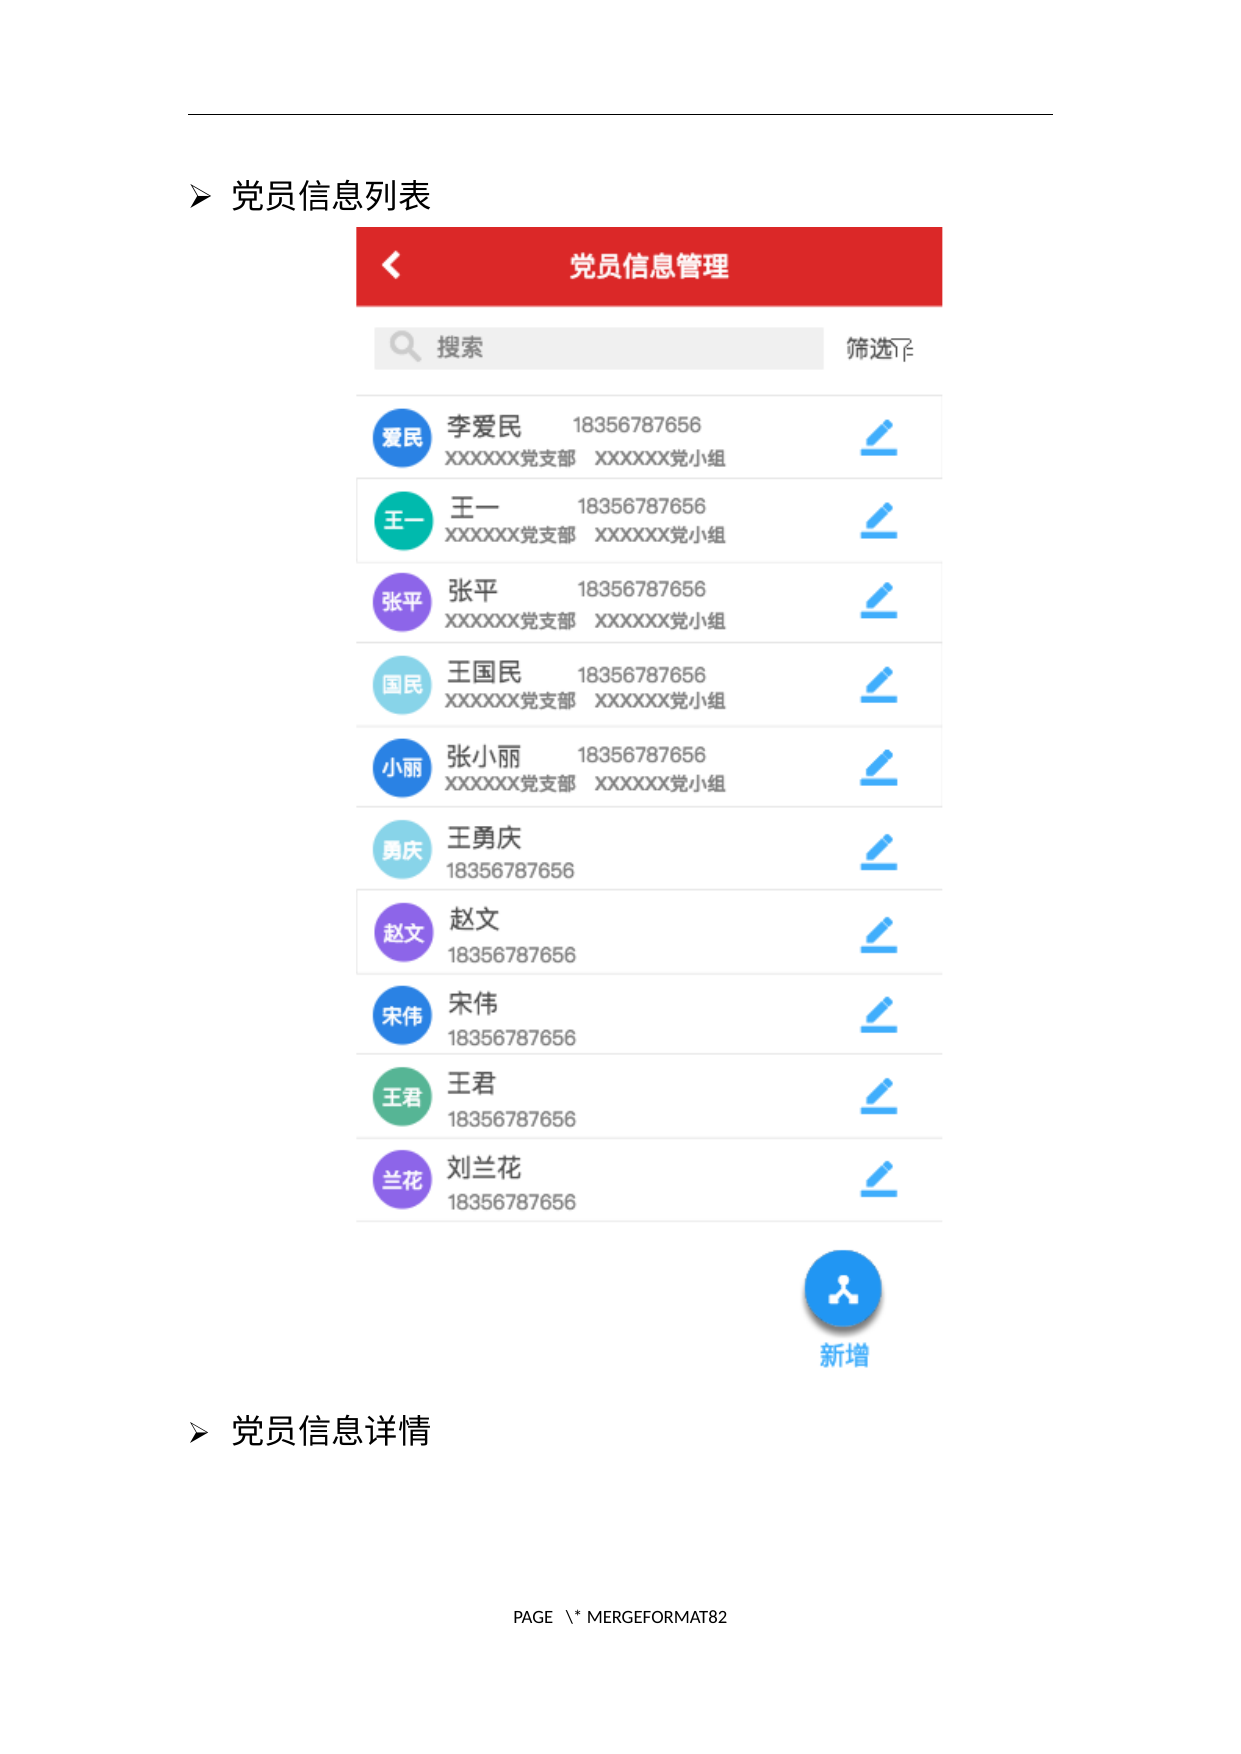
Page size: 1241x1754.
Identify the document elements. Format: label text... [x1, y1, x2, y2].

list 党员信息详情 [187, 1397, 1053, 1462]
picture [356, 227, 943, 1374]
list 党员信息列表 [187, 162, 1053, 227]
